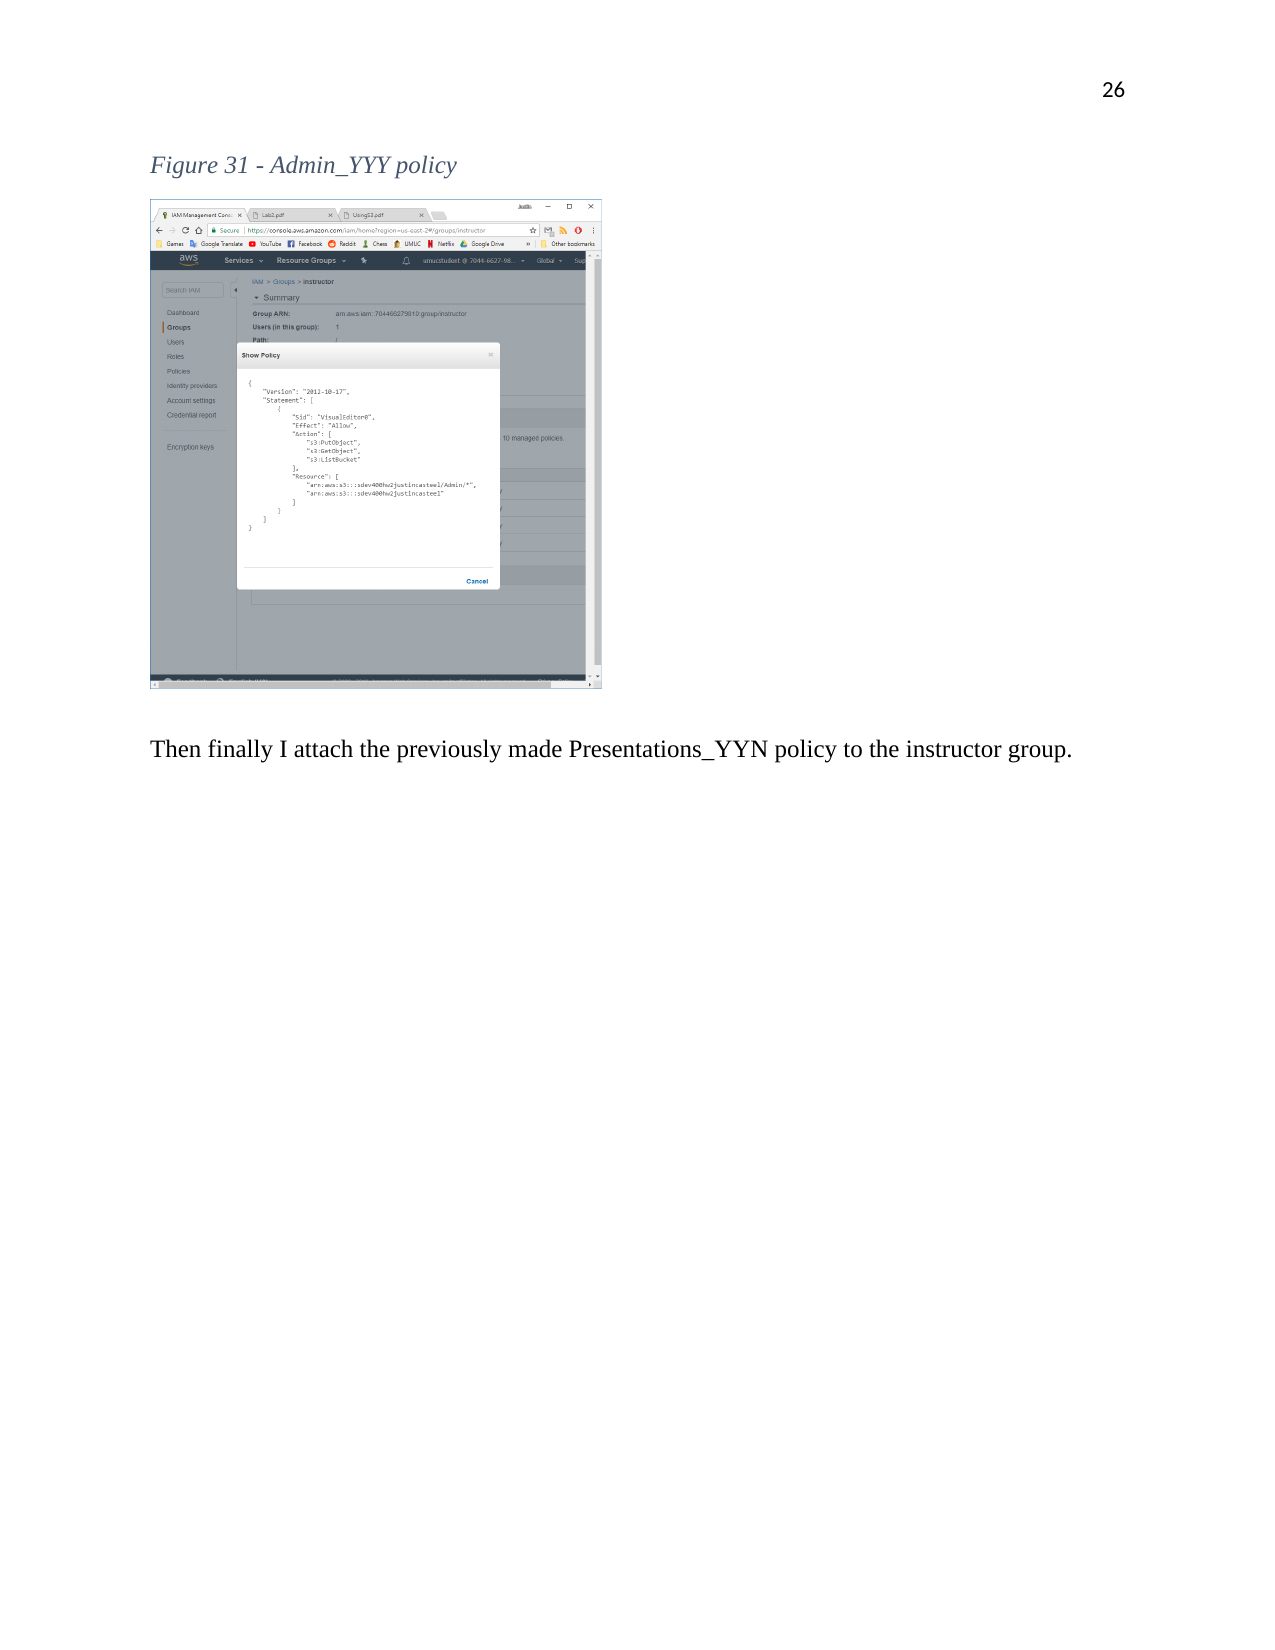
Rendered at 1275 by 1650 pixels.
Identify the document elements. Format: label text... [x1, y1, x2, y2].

text Figure 31 - Admin_YYY policy [150, 150, 1125, 179]
text Then finally I attach the previously made Presentations_YYN policy to the instructor group. [150, 734, 1125, 762]
picture [150, 199, 602, 689]
